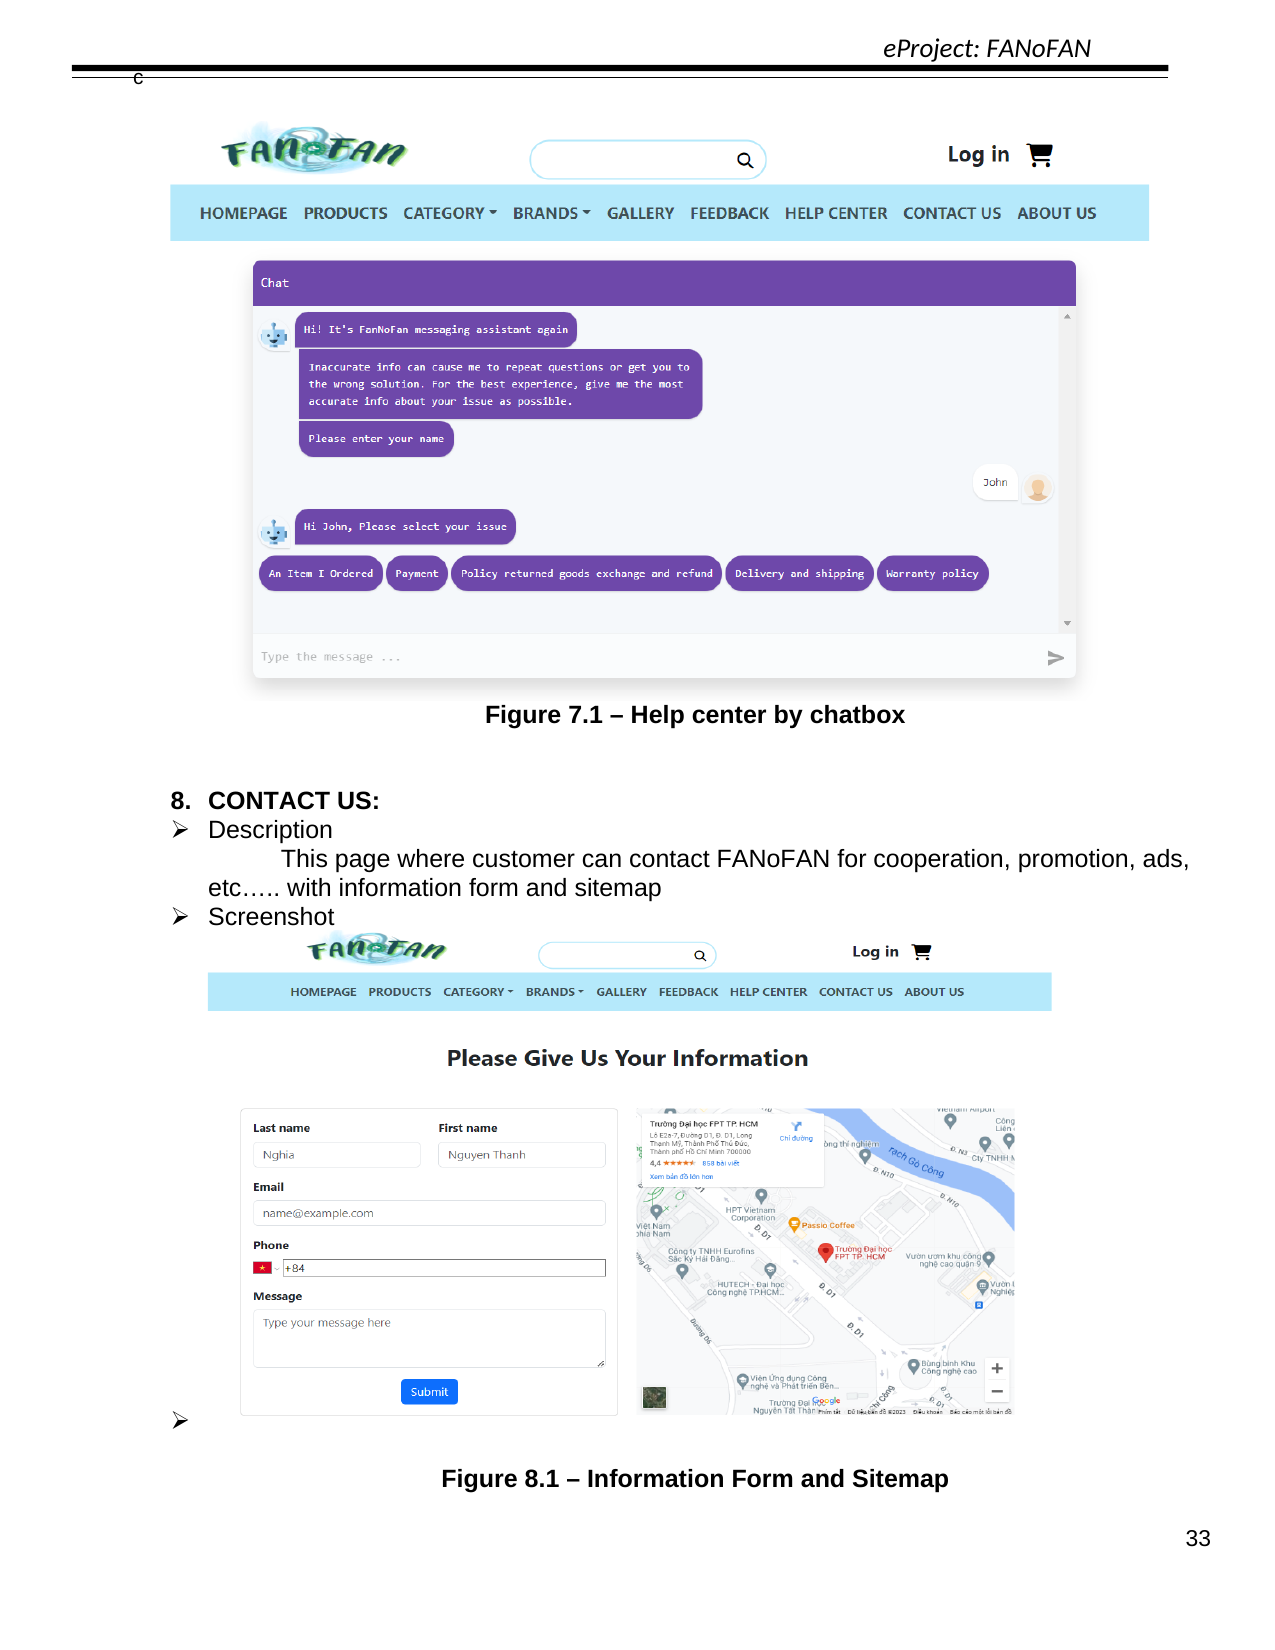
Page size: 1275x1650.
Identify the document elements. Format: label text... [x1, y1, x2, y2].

list This page where customer can contact FANoFAN for cooperation, promotion, ads, etc….. with information form and sitemap [208, 844, 1211, 901]
text Figure 8.1 – Information Form and Sitemap [180, 1464, 1211, 1493]
list Screenshot [170, 901, 1211, 930]
picture [207, 930, 1052, 1430]
text Figure 7.1 – Help center by chatbox [180, 700, 1211, 729]
picture [170, 121, 1150, 701]
list CONTACT US: [170, 786, 1211, 815]
list Description [170, 815, 1211, 844]
